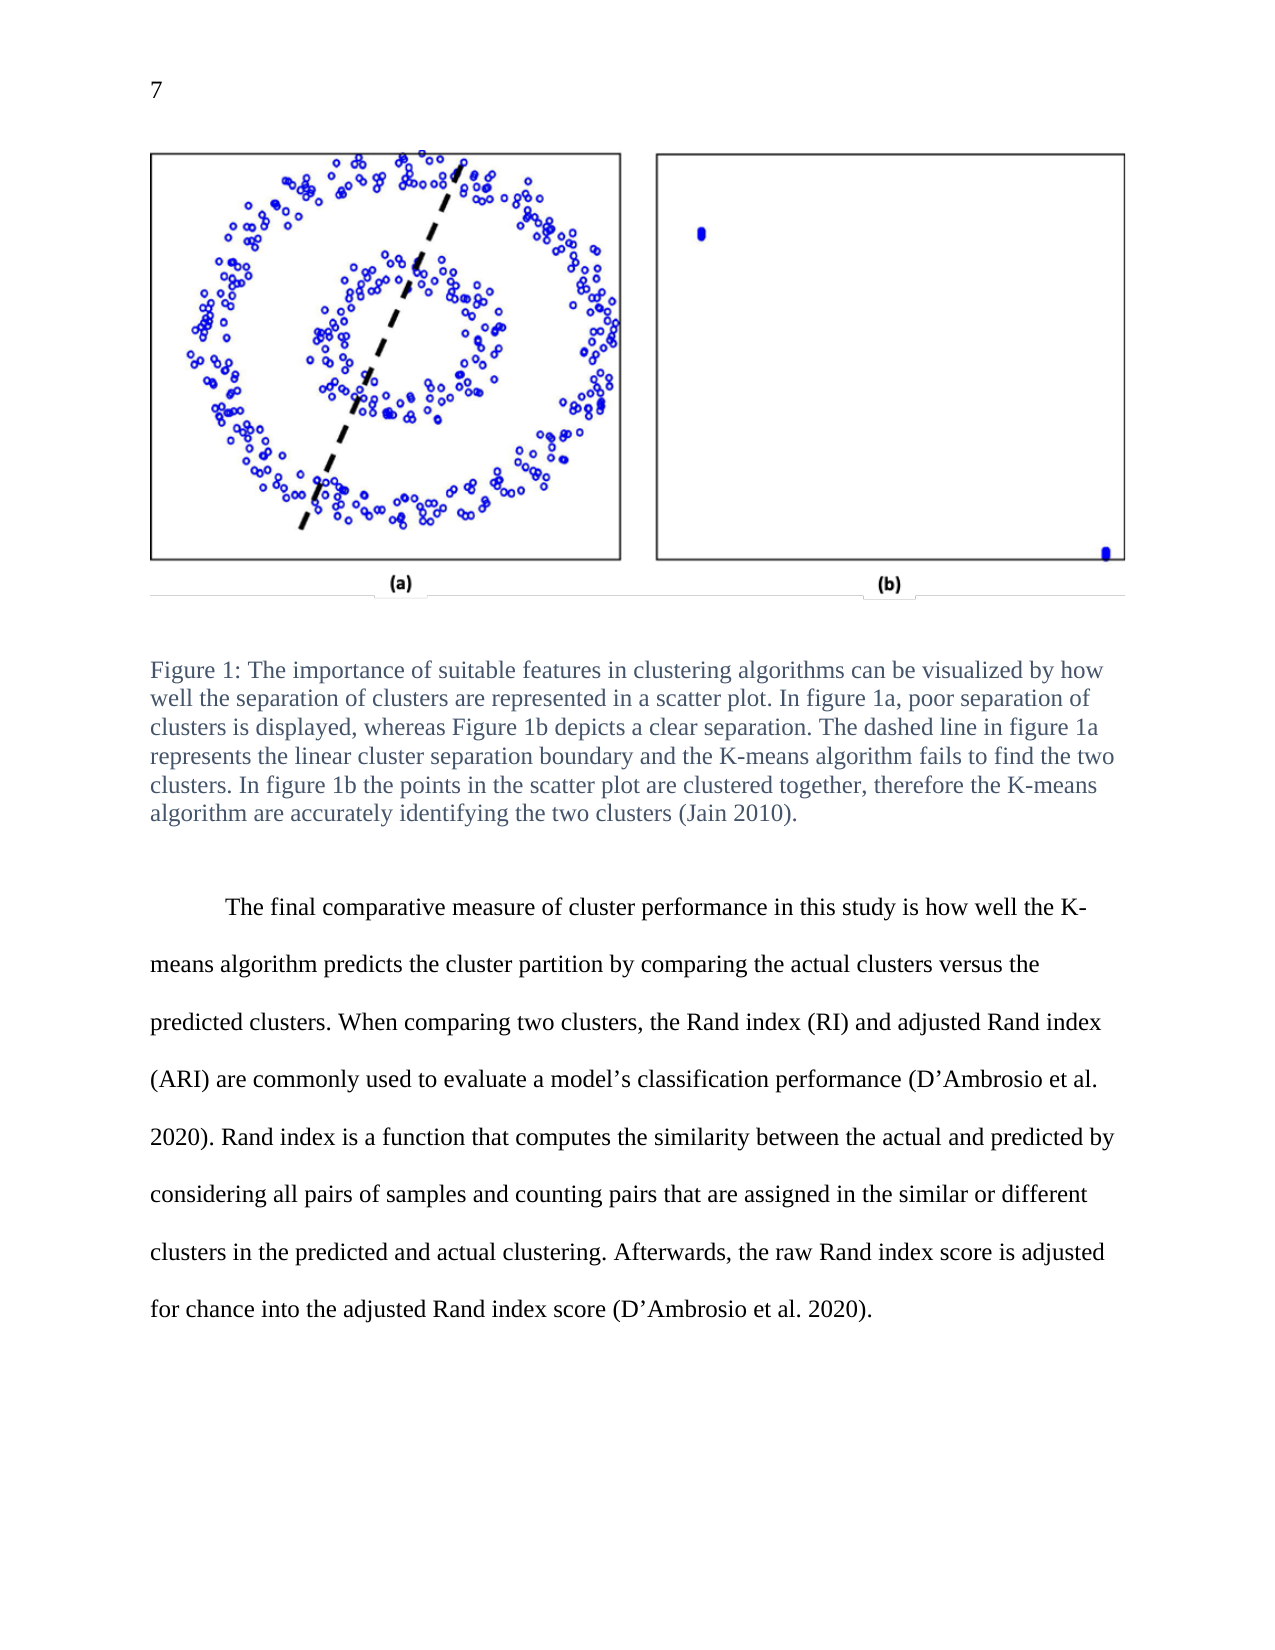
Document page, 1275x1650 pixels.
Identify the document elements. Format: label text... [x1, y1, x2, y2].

text The final comparative measure of cluster performance in this study is how well the K-means algorithm predicts the cluster partition by comparing the actual clusters versus the predicted clusters. When comparing two clusters, the Rand index (RI) and adjusted Rand index (ARI) are commonly used to evaluate a model’s classification performance (D’Ambrosio et al. 2020). Rand index is a function that computes the similarity between the actual and predicted by considering all pairs of samples and counting pairs that are assigned in the similar or different clusters in the predicted and actual clustering. Afterwards, the raw Rand index score is adjusted for chance into the adjusted Rand index score (D’Ambrosio et al. 2020). [150, 892, 1125, 1323]
picture [150, 150, 1125, 608]
text Figure 1: The importance of suitable features in clustering algorithms can be visualized by how well the separation of clusters are represented in a scatter plot. In figure 1a, poor separation of clusters is displayed, whereas Figure 1b depicts a clear separation. The dashed line in figure 1a represents the linear cluster separation boundary and the K-means algorithm fails to find the two clusters. In figure 1b the points in the scatter plot are clustered together, therefore the K-means algorithm are accurately identifying the two clusters (Jain 2010). [150, 655, 1125, 827]
